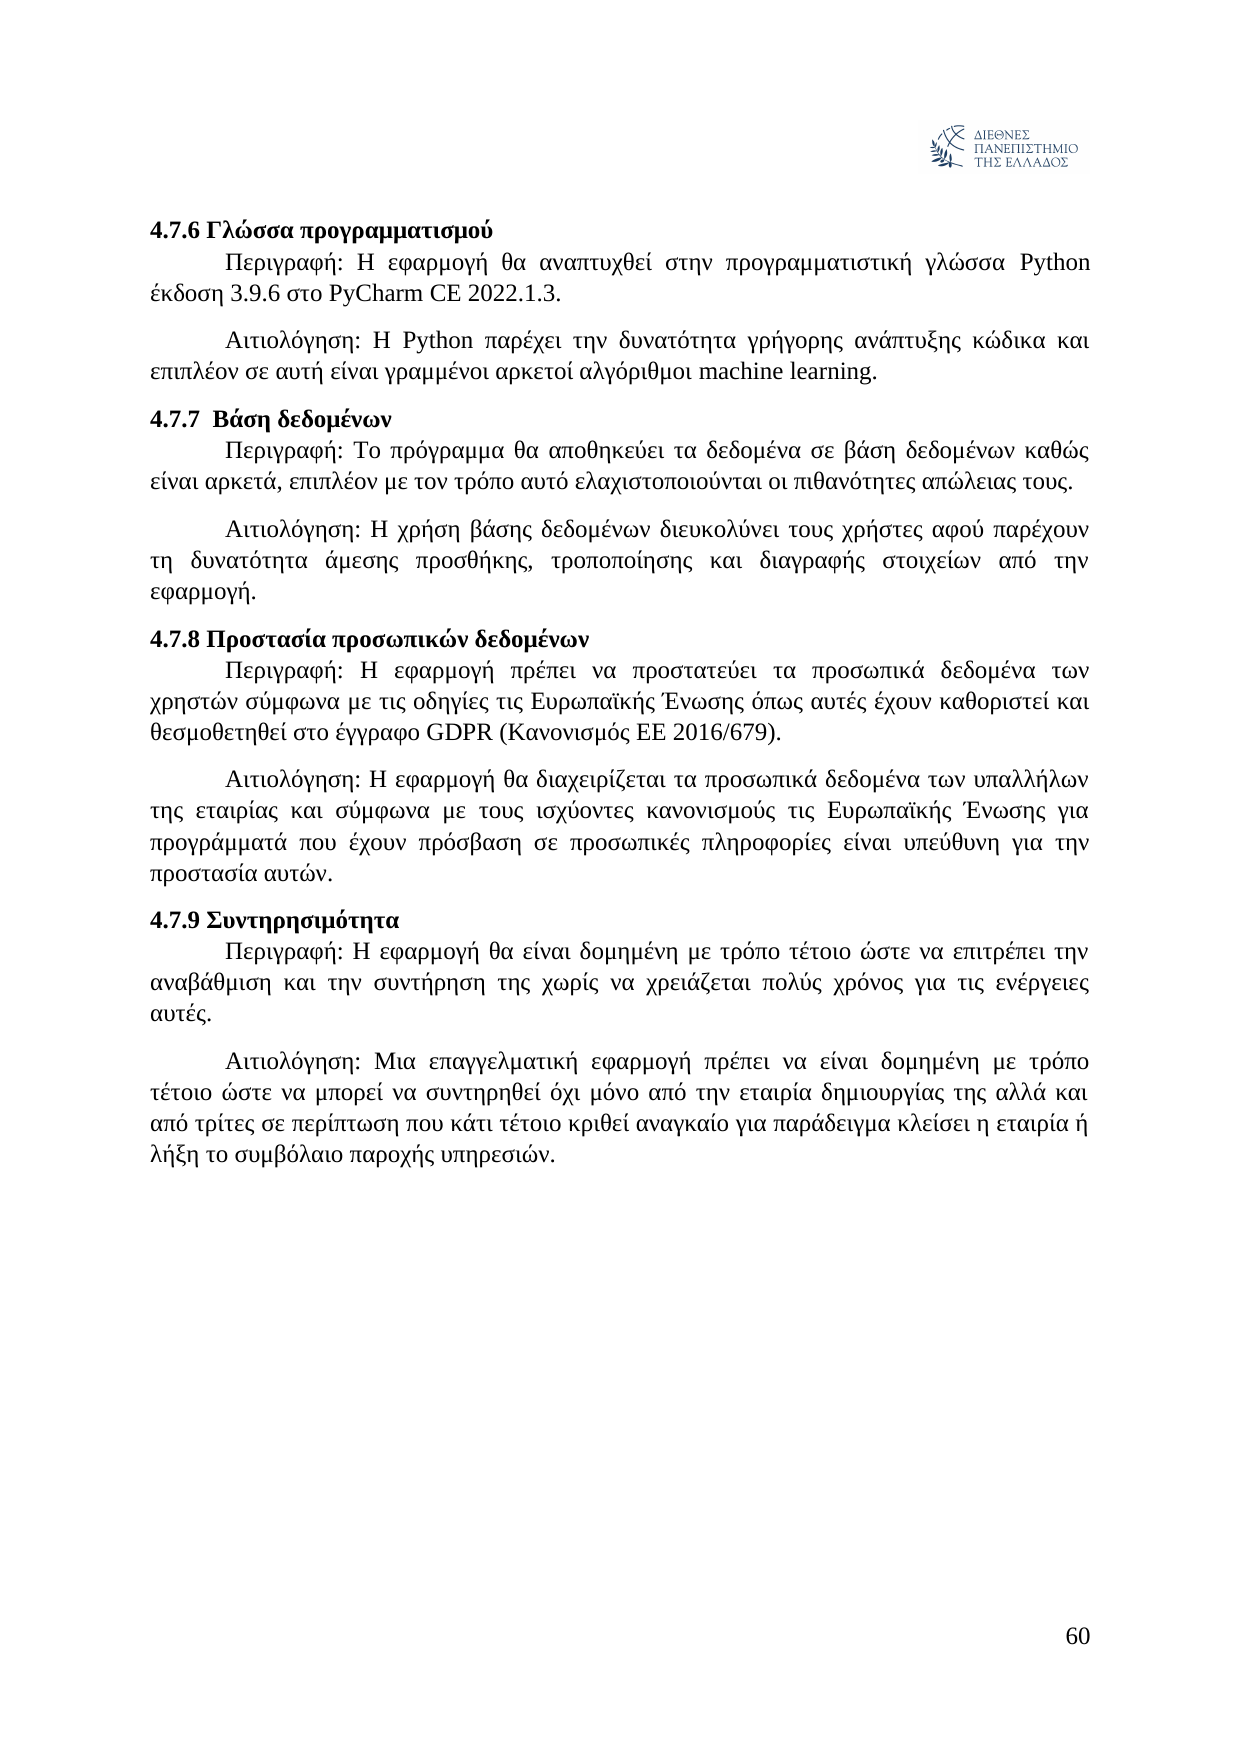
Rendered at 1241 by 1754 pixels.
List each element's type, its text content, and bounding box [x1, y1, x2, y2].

text Περιγραφή: Το πρόγραμμα θα αποθηκεύει τα δεδομένα σε βάση δεδομένων καθώς είναι αρκετά, επιπλέον με τον τρόπο αυτό ελαχιστοποιούνται οι πιθανότητες απώλειας τους. [150, 435, 1090, 495]
text Περιγραφή: Η εφαρμογή θα αναπτυχθεί στην προγραμματιστική γλώσσα Python έκδοση 3.9.6 στο PyCharm CE 2022.1.3. [150, 247, 1090, 306]
text Περιγραφή: Η εφαρμογή πρέπει να προστατεύει τα προσωπικά δεδομένα των χρηστών σύμφωνα με τις οδηγίες τις Ευρωπαϊκής Ένωσης όπως αυτές έχουν καθοριστεί και θεσμοθετηθεί στο έγγραφο GDPR (Κανονισμός ΕΕ 2016/679). [150, 655, 1090, 746]
picture [917, 120, 1091, 174]
text Αιτιολόγηση: Η εφαρμογή θα διαχειρίζεται τα προσωπικά δεδομένα των υπαλλήλων της εταιρίας και σύμφωνα με τους ισχύοντες κανονισμούς τις Ευρωπαϊκής Ένωσης για προγράμματά που έχουν πρόσβαση σε προσωπικές πληροφορίες είναι υπεύθυνη για την προστασία αυτών. [150, 764, 1090, 886]
subtitle 4.7.6 Γλώσσα προγραμματισμού [150, 216, 1090, 244]
text Αιτιολόγηση: Μια επαγγελματική εφαρμογή πρέπει να είναι δομημένη με τρόπο τέτοιο ώστε να μπορεί να συντηρηθεί όχι μόνο από την εταιρία δημιουργίας της αλλά και από τρίτες σε περίπτωση που κάτι τέτοιο κριθεί αναγκαίο για παράδειγμα κλείσει η εταιρία ή λήξη το συμβόλαιο παροχής υπηρεσιών. [150, 1046, 1090, 1168]
text Περιγραφή: Η εφαρμογή θα είναι δομημένη με τρόπο τέτοιο ώστε να επιτρέπει την αναβάθμιση και την συντήρηση της χωρίς να χρειάζεται πολύς χρόνος για τις ενέργειες αυτές. [150, 936, 1090, 1027]
subtitle 4.7.7 Βάση δεδομένων [150, 404, 1090, 433]
text Αιτιολόγηση: Η χρήση βάσης δεδομένων διευκολύνει τους χρήστες αφού παρέχουν τη δυνατότητα άμεσης προσθήκης, τροποποίησης και διαγραφής στοιχείων από την εφαρμογή. [150, 514, 1090, 605]
text Αιτιολόγηση: Η Python παρέχει την δυνατότητα γρήγορης ανάπτυξης κώδικα και επιπλέον σε αυτή είναι γραμμένοι αρκετοί αλγόριθμοι machine learning. [150, 325, 1090, 385]
subtitle 4.7.9 Συντηρησιμότητα [150, 905, 1090, 934]
subtitle 4.7.8 Προστασία προσωπικών δεδομένων [150, 624, 1090, 652]
